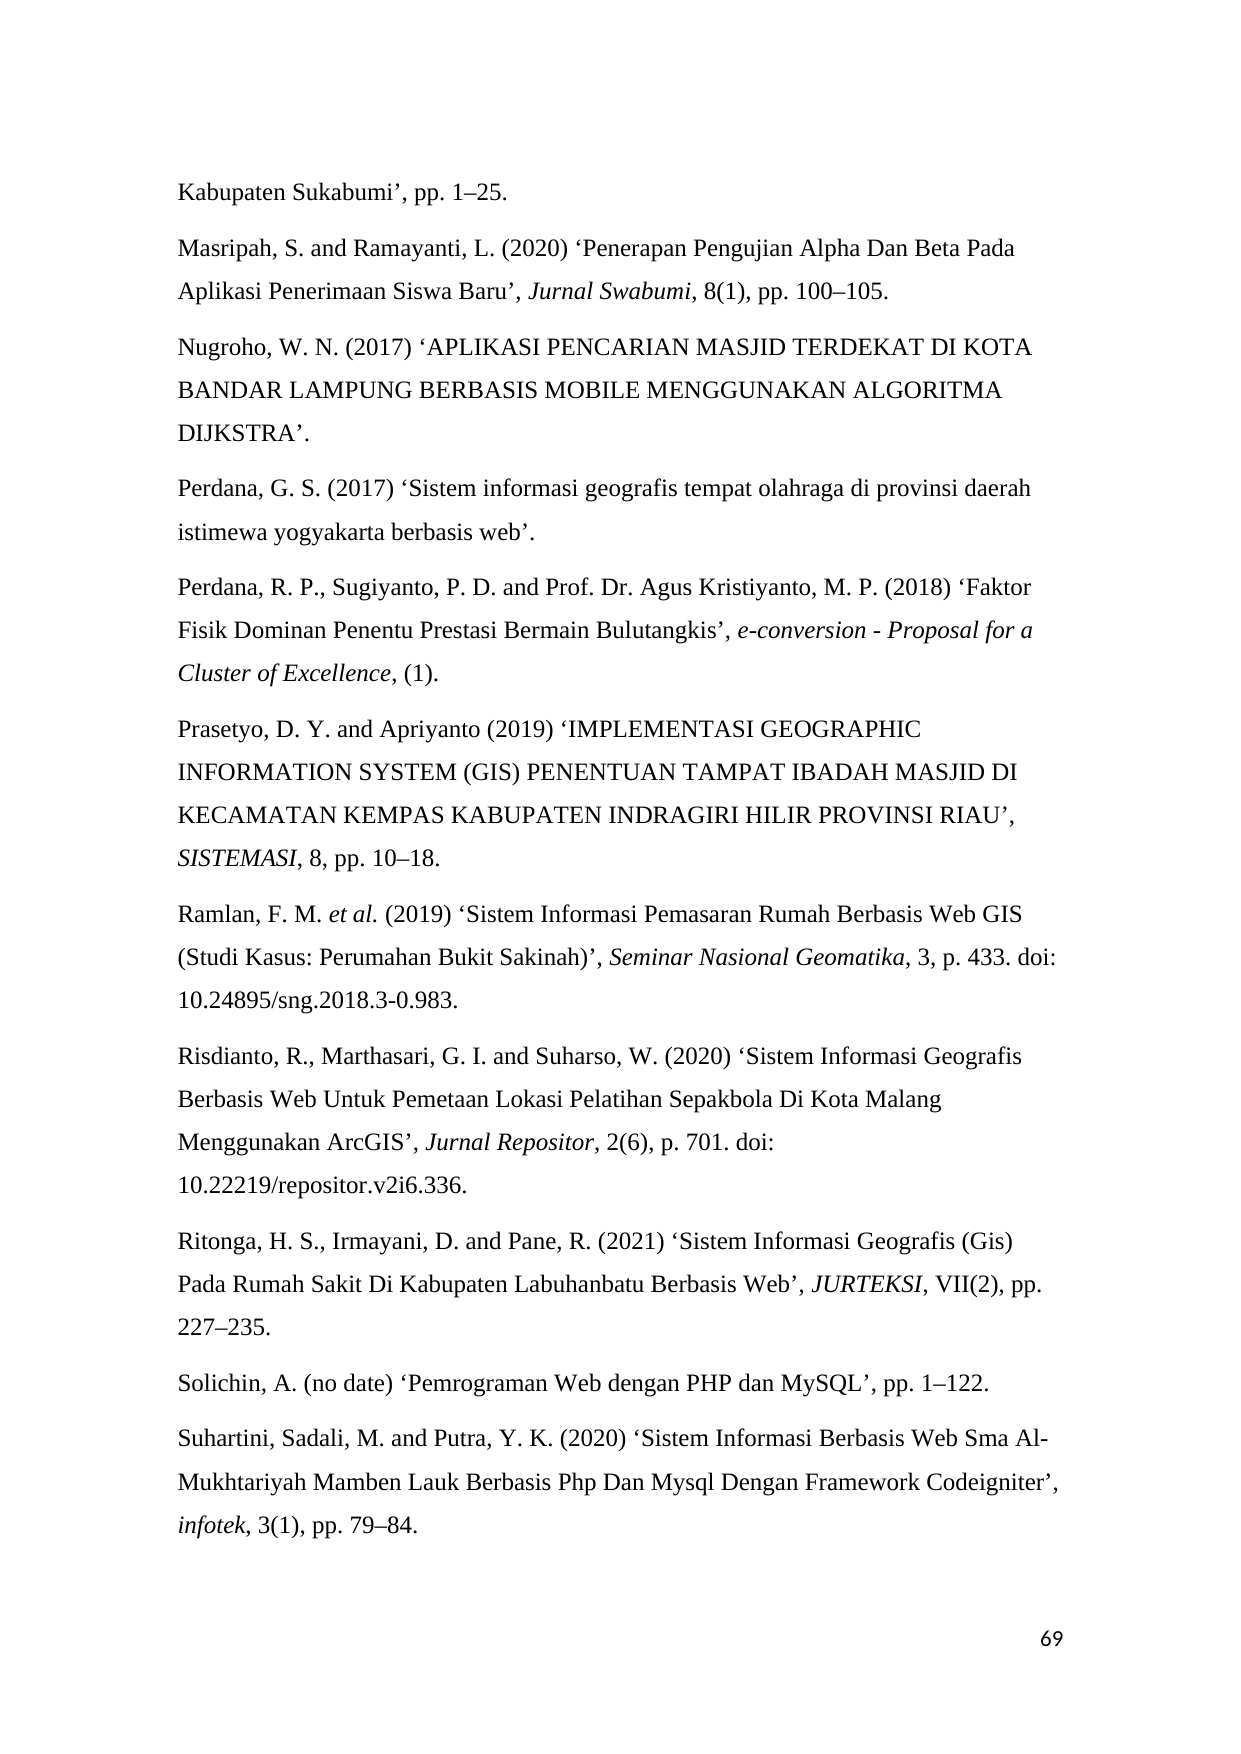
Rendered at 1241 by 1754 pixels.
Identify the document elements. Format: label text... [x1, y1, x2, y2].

text Nugroho, W. N. (2017) ‘APLIKASI PENCARIAN MASJID TERDEKAT DI KOTA BANDAR LAMPUNG BERBASIS MOBILE MENGGUNAKAN ALGORITMA DIJKSTRA’. [177, 332, 1063, 447]
text Ramlan, F. M. et al. (2019) ‘Sistem Informasi Pemasaran Rumah Berbasis Web GIS (Studi Kasus: Perumahan Bukit Sakinah)’, Seminar Nasional Geomatika, 3, p. 433. doi: 10.24895/sng.2018.3-0.983. [177, 899, 1063, 1014]
text Solichin, A. (no date) ‘Pemrograman Web dengan PHP dan MySQL’, pp. 1–122. [177, 1368, 1063, 1397]
text Prasetyo, D. Y. and Apriyanto (2019) ‘IMPLEMENTASI GEOGRAPHIC INFORMATION SYSTEM (GIS) PENENTUAN TAMPAT IBADAH MASJID DI KECAMATAN KEMPAS KABUPATEN INDRAGIRI HILIR PROVINSI RIAU’, SISTEMASI, 8, pp. 10–18. [177, 714, 1063, 872]
text Masripah, S. and Ramayanti, L. (2020) ‘Penerapan Pengujian Alpha Dan Beta Pada Aplikasi Penerimaan Siswa Baru’, Jurnal Swabumi, 8(1), pp. 100–105. [177, 233, 1063, 305]
text Ritonga, H. S., Irmayani, D. and Pane, R. (2021) ‘Sistem Informasi Geografis (Gis) Pada Rumah Sakit Di Kabupaten Labuhanbatu Berbasis Web’, JURTEKSI, VII(2), pp. 227–235. [177, 1226, 1063, 1341]
text Perdana, R. P., Sugiyanto, P. D. and Prof. Dr. Agus Kristiyanto, M. P. (2018) ‘Faktor Fisik Dominan Penentu Prestasi Bermain Bulutangkis’, e-conversion - Proposal for a Cluster of Excellence, (1). [177, 572, 1063, 687]
text Suhartini, Sadali, M. and Putra, Y. K. (2020) ‘Sistem Informasi Berbasis Web Sma Al- Mukhtariyah Mamben Lauk Berbasis Php Dan Mysql Dengan Framework Codeigniter’, infotek, 3(1), pp. 79–84. [177, 1423, 1063, 1538]
text Risdianto, R., Marthasari, G. I. and Suharso, W. (2020) ‘Sistem Informasi Geografis Berbasis Web Untuk Pemetaan Lokasi Pelatihan Sepakbola Di Kota Malang Menggunakan ArcGIS’, Jurnal Repositor, 2(6), p. 701. doi: 10.22219/repositor.v2i6.336. [177, 1041, 1063, 1199]
text Perdana, G. S. (2017) ‘Sistem informasi geografis tempat olahraga di provinsi daerah istimewa yogyakarta berbasis web’. [177, 473, 1063, 545]
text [177, 177, 1063, 206]
